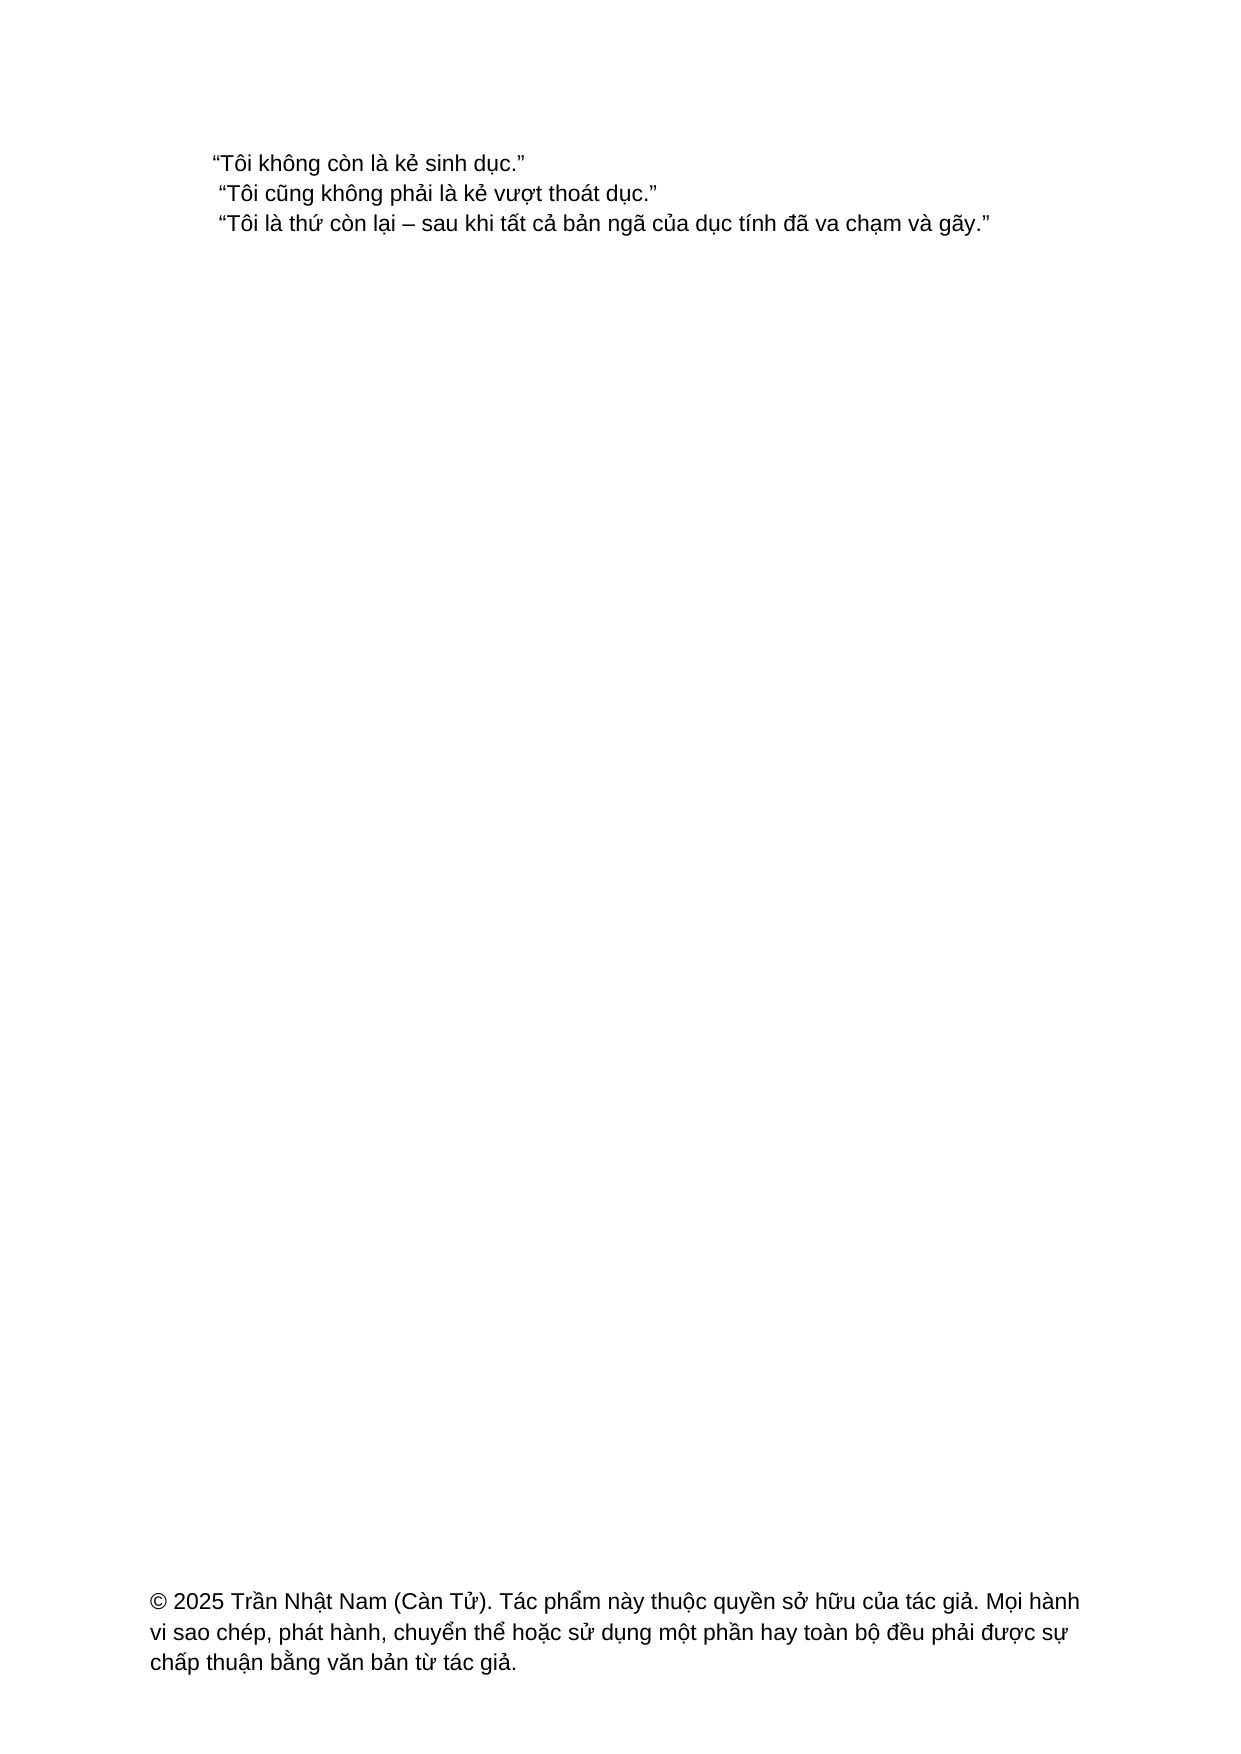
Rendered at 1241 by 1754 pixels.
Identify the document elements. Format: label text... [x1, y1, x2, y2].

text “Tôi không còn là kẻ sinh dục.” “Tôi cũng không phải là kẻ vượt thoát dục.” “Tôi là thứ còn lại – sau khi tất cả bản ngã của dục tính đã va chạm và gãy.” [212, 150, 1028, 237]
